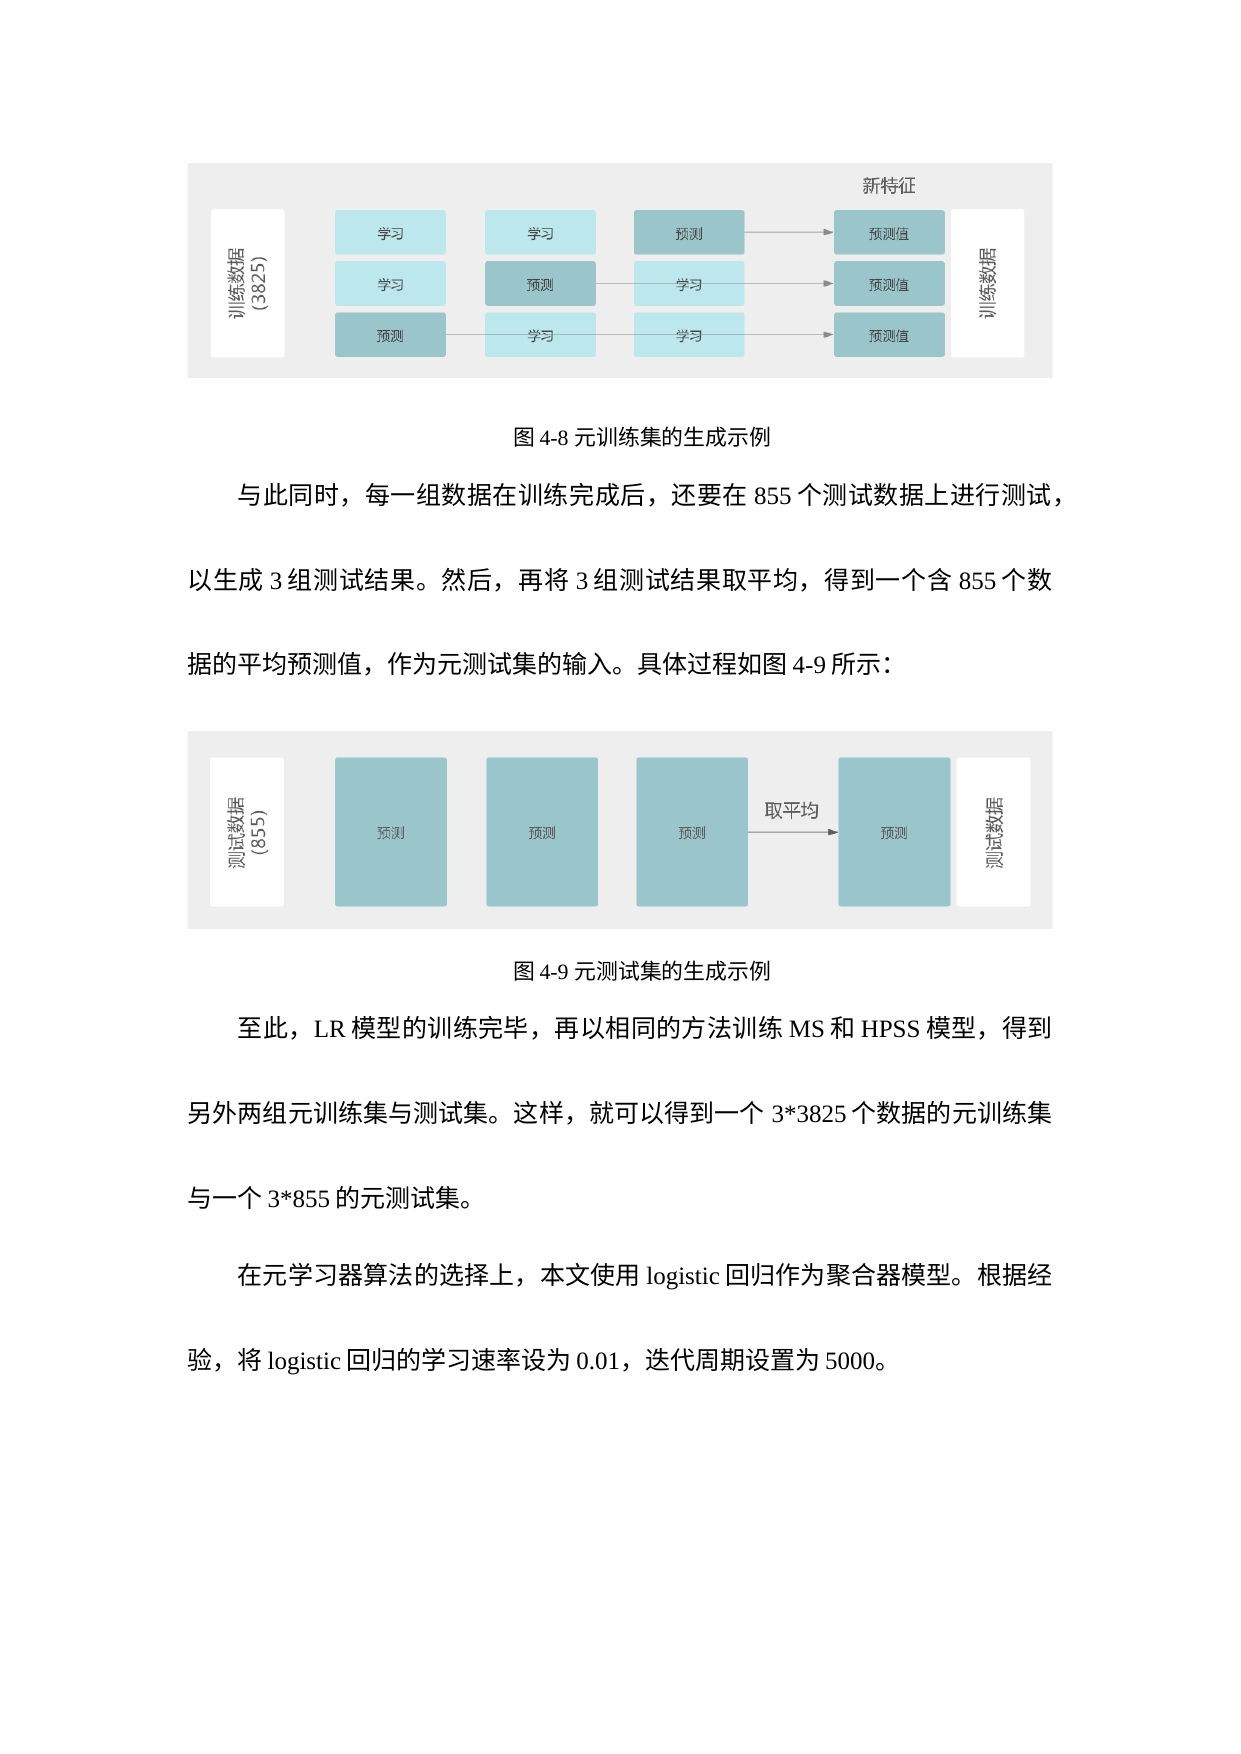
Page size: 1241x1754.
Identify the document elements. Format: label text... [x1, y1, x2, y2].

picture [187, 163, 1053, 378]
text 与此同时，每一组数据在训练完成后，还要在855个测试数据上进行测试，以生成3组测试结果。然后，再将3组测试结果取平均，得到一个含855个数据的平均预测值，作为元测试集的输入。具体过程如图4-9所示： [187, 459, 1053, 697]
subtitle 图4-9 元测试集的生成示例 [187, 952, 1053, 986]
text 至此，LR模型的训练完毕，再以相同的方法训练MS和HPSS模型，得到另外两组元训练集与测试集。这样，就可以得到一个3*3825个数据的元训练集与一个3*855的元测试集。 [187, 993, 1053, 1230]
text 在元学习器算法的选择上，本文使用logistic回归作为聚合器模型。根据经验，将logistic回归的学习速率设为0.01，迭代周期设置为5000。 [187, 1239, 1053, 1392]
picture [187, 731, 1053, 929]
subtitle 图4-8 元训练集的生成示例 [187, 419, 1053, 453]
